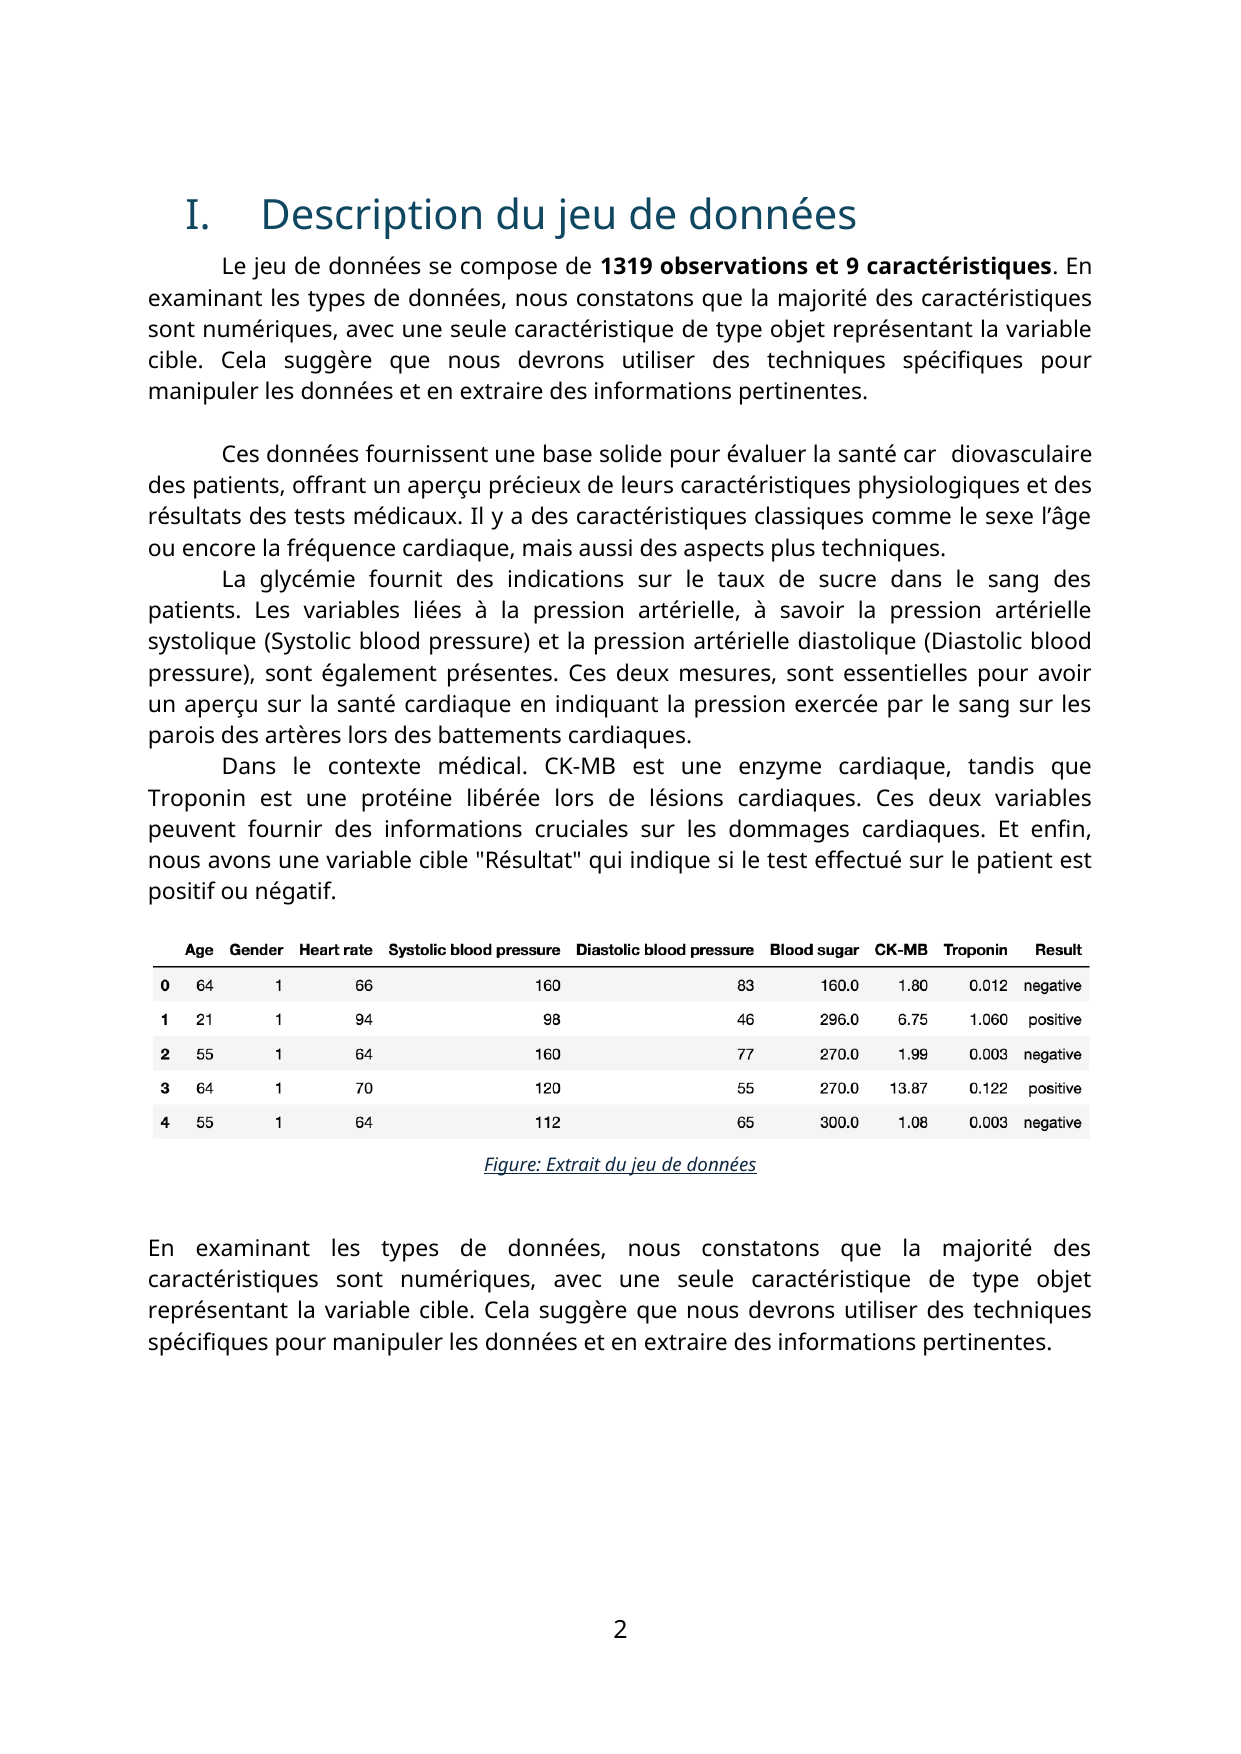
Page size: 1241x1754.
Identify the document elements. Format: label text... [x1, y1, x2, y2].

text Le jeu de données se compose de 1319 observations et 9 caractéristiques. En examinant les types de données, nous constatons que la majorité des caractéristiques sont numériques, avec une seule caractéristique de type objet représentant la variable cible. Cela suggère que nous devrons utiliser des techniques spécifiques pour manipuler les données et en extraire des informations pertinentes. [148, 250, 1093, 406]
text Dans le contexte médical. CK-MB est une enzyme cardiaque, tandis que Troponin est une protéine libérée lors de lésions cardiaques. Ces deux variables peuvent fournir des informations cruciales sur les dommages cardiaques. Et enfin, nous avons une variable cible "Résultat" qui indique si le test effectué sur le patient est positif ou négatif. [148, 750, 1093, 906]
picture [147, 937, 1093, 1152]
subtitle Description du jeu de données [185, 185, 1093, 242]
text Ces données fournissent une base solide pour évaluer la santé car diovasculaire des patients, offrant un aperçu précieux de leurs caractéristiques physiologiques et des résultats des tests médicaux. Il y a des caractéristiques classiques comme le sexe l’âge ou encore la fréquence cardiaque, mais aussi des aspects plus techniques. [148, 438, 1093, 563]
text La glycémie fournit des indications sur le taux de sucre dans le sang des patients. Les variables liées à la pression artérielle, à savoir la pression artérielle systolique (Systolic blood pressure) et la pression artérielle diastolique (Diastolic blood pressure), sont également présentes. Ces deux mesures, sont essentielles pour avoir un aperçu sur la santé cardiaque en indiquant la pression exercée par le sang sur les parois des artères lors des battements cardiaques. [148, 563, 1093, 750]
text En examinant les types de données, nous constatons que la majorité des caractéristiques sont numériques, avec une seule caractéristique de type objet représentant la variable cible. Cela suggère que nous devrons utiliser des techniques spécifiques pour manipuler les données et en extraire des informations pertinentes. [148, 1232, 1093, 1357]
text Figure: Extrait du jeu de données [148, 1152, 1093, 1177]
